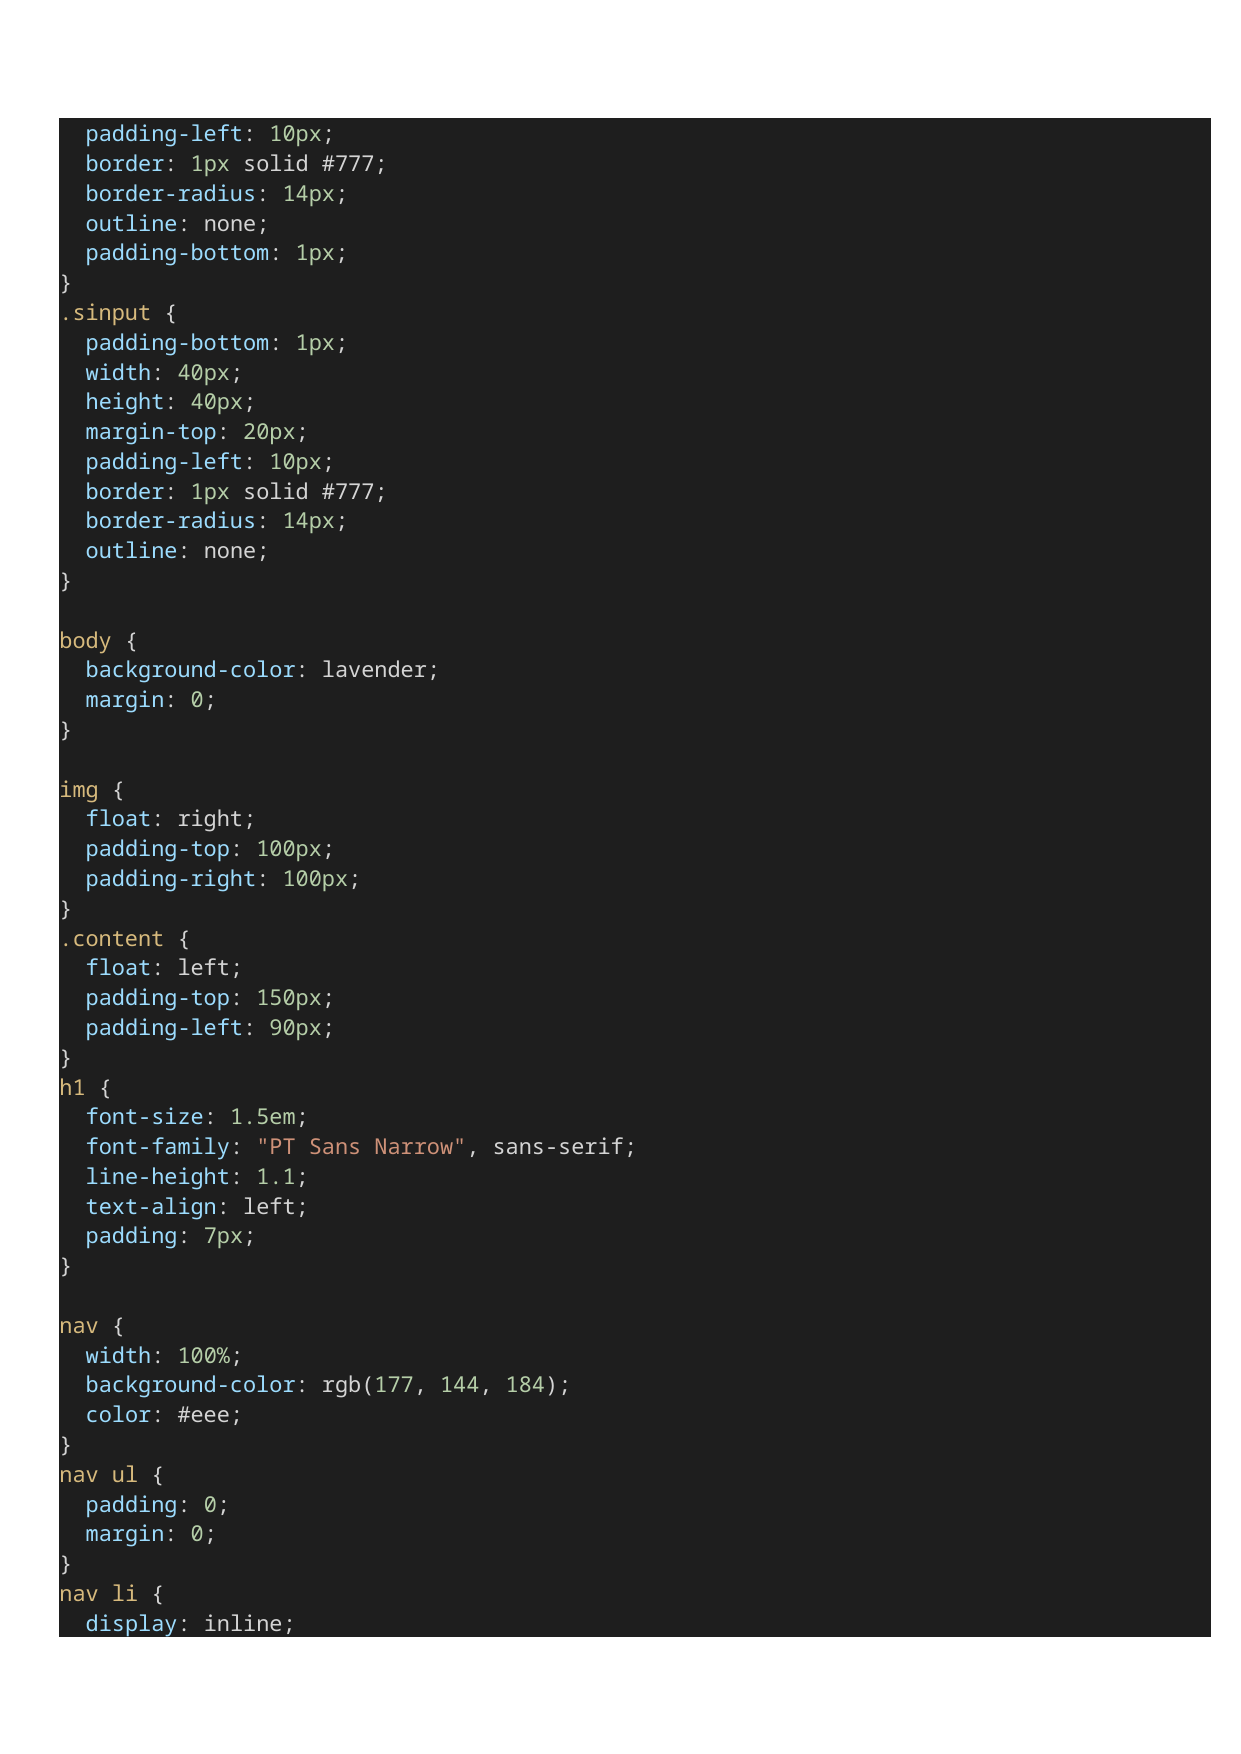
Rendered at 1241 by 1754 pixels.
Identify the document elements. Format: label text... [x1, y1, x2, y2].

text background-color: rgb(177, 144, 184); [59, 1369, 1211, 1399]
text body { [59, 624, 1211, 654]
text padding-right: 100px; [59, 863, 1211, 893]
text font-family: "PT Sans Narrow", sans-serif; [59, 1131, 1211, 1161]
text float: left; [59, 952, 1211, 982]
text h1 { [59, 1071, 1211, 1101]
text } [59, 1250, 1211, 1280]
text padding-bottom: 1px; [59, 237, 1211, 267]
text line-height: 1.1; [59, 1161, 1211, 1191]
text nav li { [59, 1578, 1211, 1608]
text padding: 0; [59, 1488, 1211, 1518]
text width: 40px; [59, 356, 1211, 386]
text nav { [59, 1310, 1211, 1339]
text color: #eee; [59, 1399, 1211, 1429]
text margin: 0; [59, 684, 1211, 714]
text height: 40px; [59, 386, 1211, 416]
text } [59, 1548, 1211, 1578]
text padding-top: 100px; [59, 833, 1211, 863]
text margin-top: 20px; [59, 416, 1211, 446]
text width: 100%; [59, 1339, 1211, 1369]
text } [59, 565, 1211, 595]
text display: inline; [59, 1608, 1211, 1637]
text margin: 0; [59, 1518, 1211, 1548]
text padding-left: 10px; [59, 118, 1211, 148]
text border: 1px solid #777; [59, 476, 1211, 505]
text outline: none; [59, 207, 1211, 237]
text } [59, 714, 1211, 744]
text font-size: 1.5em; [59, 1101, 1211, 1131]
text padding-left: 90px; [59, 1012, 1211, 1042]
text padding: 7px; [59, 1220, 1211, 1250]
text border: 1px solid #777; [59, 148, 1211, 178]
text } [59, 1429, 1211, 1459]
text float: right; [59, 803, 1211, 833]
text padding-left: 10px; [59, 446, 1211, 476]
text img { [59, 773, 1211, 803]
text .content { [59, 922, 1211, 952]
text } [59, 1042, 1211, 1071]
text } [59, 267, 1211, 297]
text nav ul { [59, 1459, 1211, 1488]
text text-align: left; [59, 1191, 1211, 1220]
text border-radius: 14px; [59, 505, 1211, 535]
text padding-top: 150px; [59, 982, 1211, 1012]
text .sinput { [59, 297, 1211, 327]
text background-color: lavender; [59, 654, 1211, 684]
text } [59, 893, 1211, 922]
text padding-bottom: 1px; [59, 327, 1211, 356]
text outline: none; [59, 535, 1211, 565]
text border-radius: 14px; [59, 178, 1211, 207]
